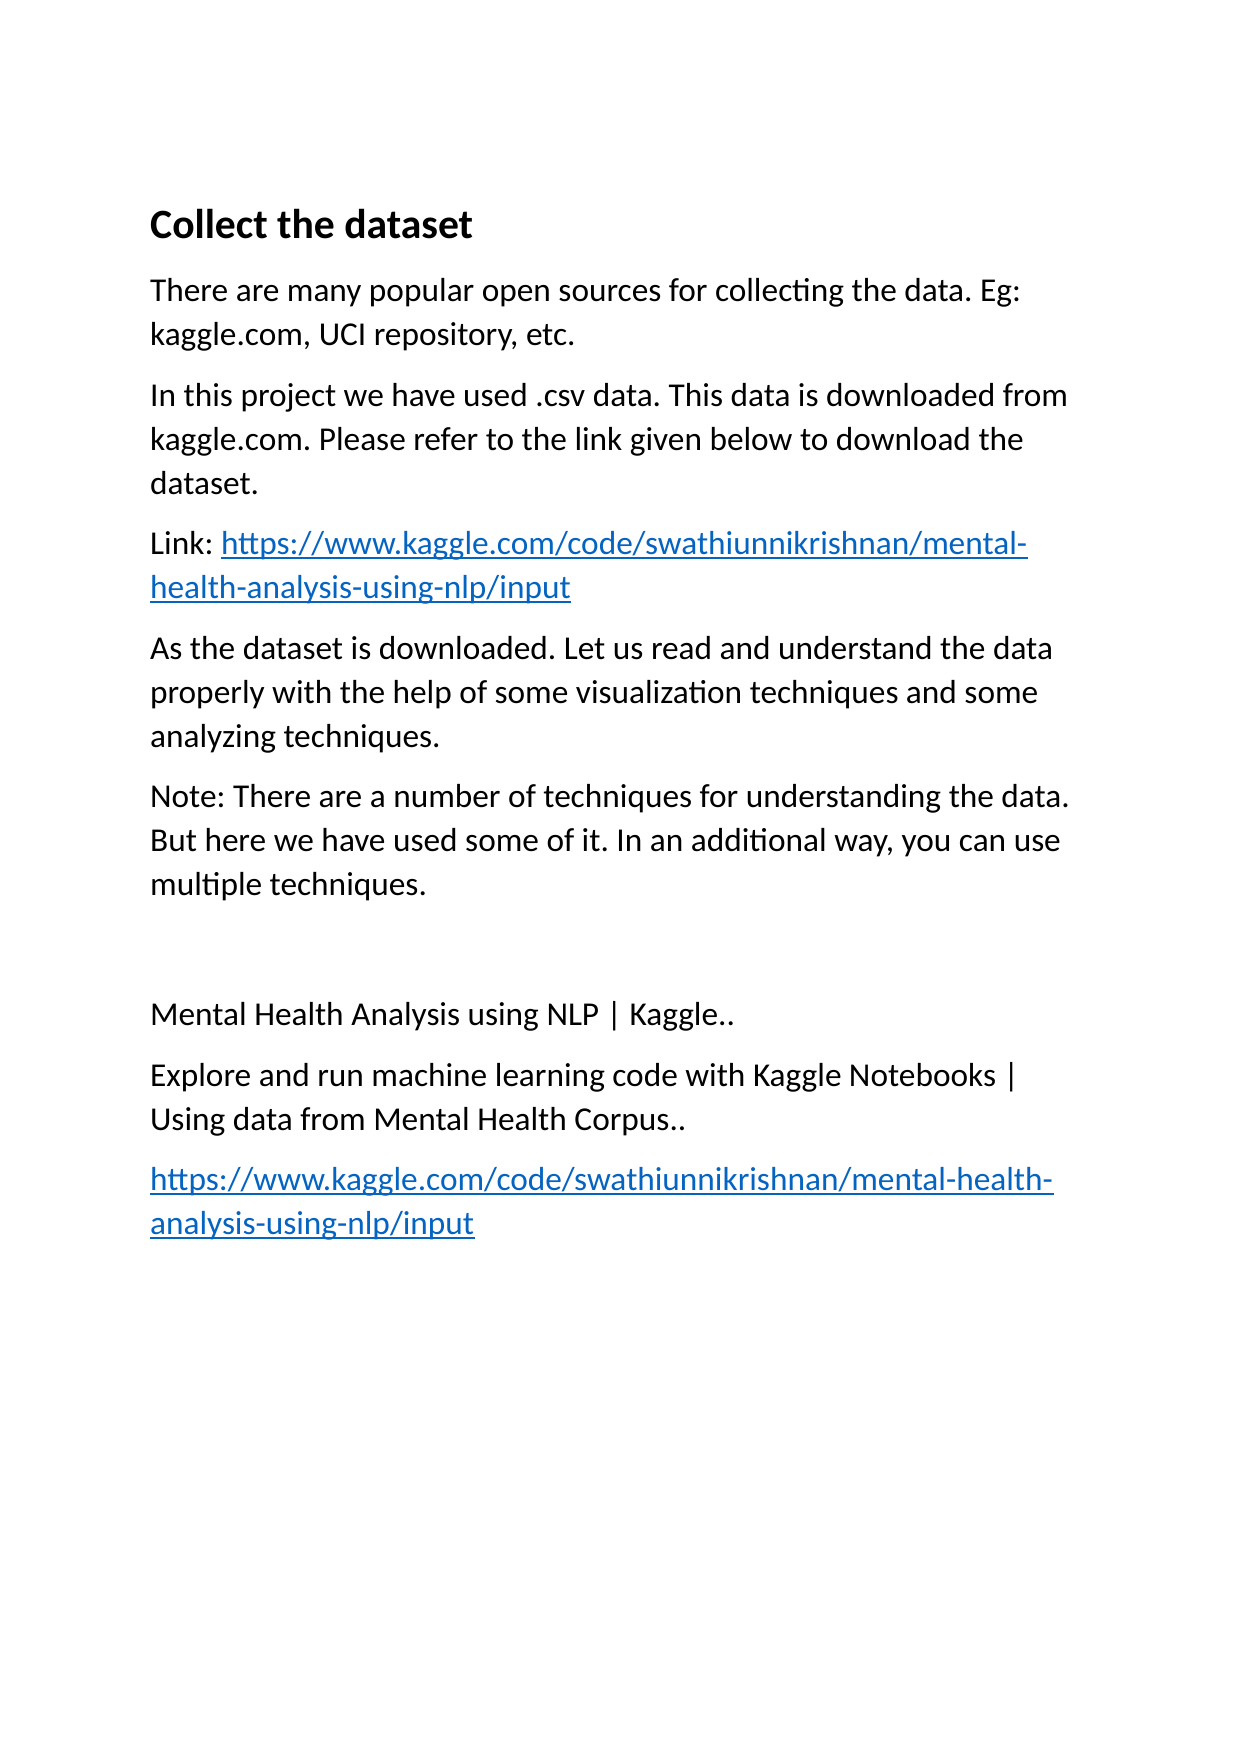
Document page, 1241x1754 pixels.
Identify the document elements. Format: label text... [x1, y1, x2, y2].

text Explore and run machine learning code with Kaggle Notebooks | Using data from Mental Health Corpus.. [150, 1054, 1090, 1138]
text There are many popular open sources for collecting the data. Eg: kaggle.com, UCI repository, etc. [150, 269, 1090, 354]
text Mental Health Analysis using NLP | Kaggle.. [150, 993, 1090, 1034]
text As the dataset is downloaded. Let us read and understand the data properly with the help of some visualization techniques and some analyzing techniques. [150, 627, 1090, 756]
text https://www.kaggle.com/code/swathiunnikrishnan/mental-health-analysis-using-nlp/input [150, 1158, 1090, 1243]
text In this project we have used .csv data. This data is downloaded from kaggle.com. Please refer to the link given below to download the dataset. [150, 374, 1090, 502]
text Collect the dataset [150, 198, 1090, 248]
text Note: There are a number of techniques for understanding the data. But here we have used some of it. In an additional way, you can use multiple techniques. [150, 776, 1090, 904]
text Link: https://www.kaggle.com/code/swathiunnikrishnan/mental-health-analysis-using-nlp/input [150, 522, 1090, 607]
